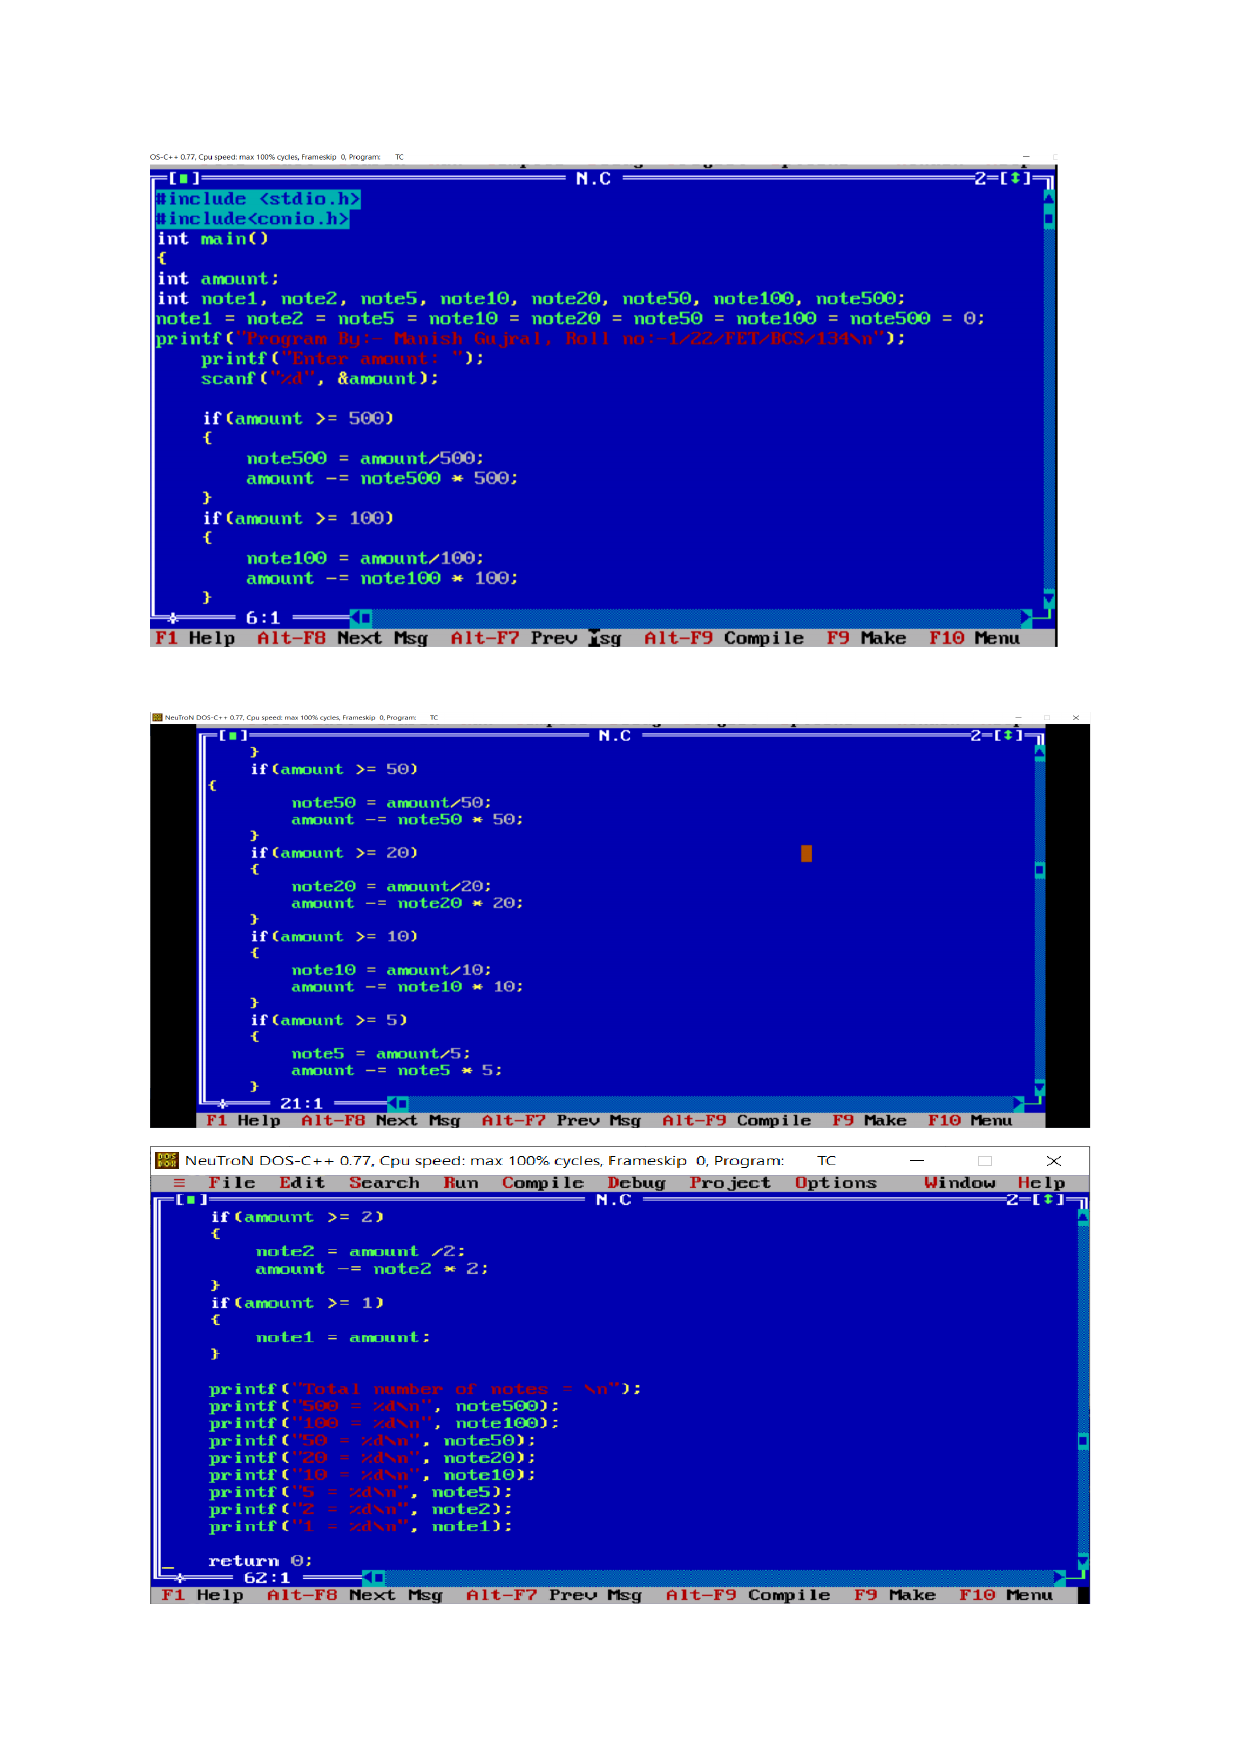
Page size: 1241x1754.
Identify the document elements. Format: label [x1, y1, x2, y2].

picture [150, 150, 1058, 647]
picture [150, 712, 1091, 1128]
picture [150, 1146, 1091, 1604]
